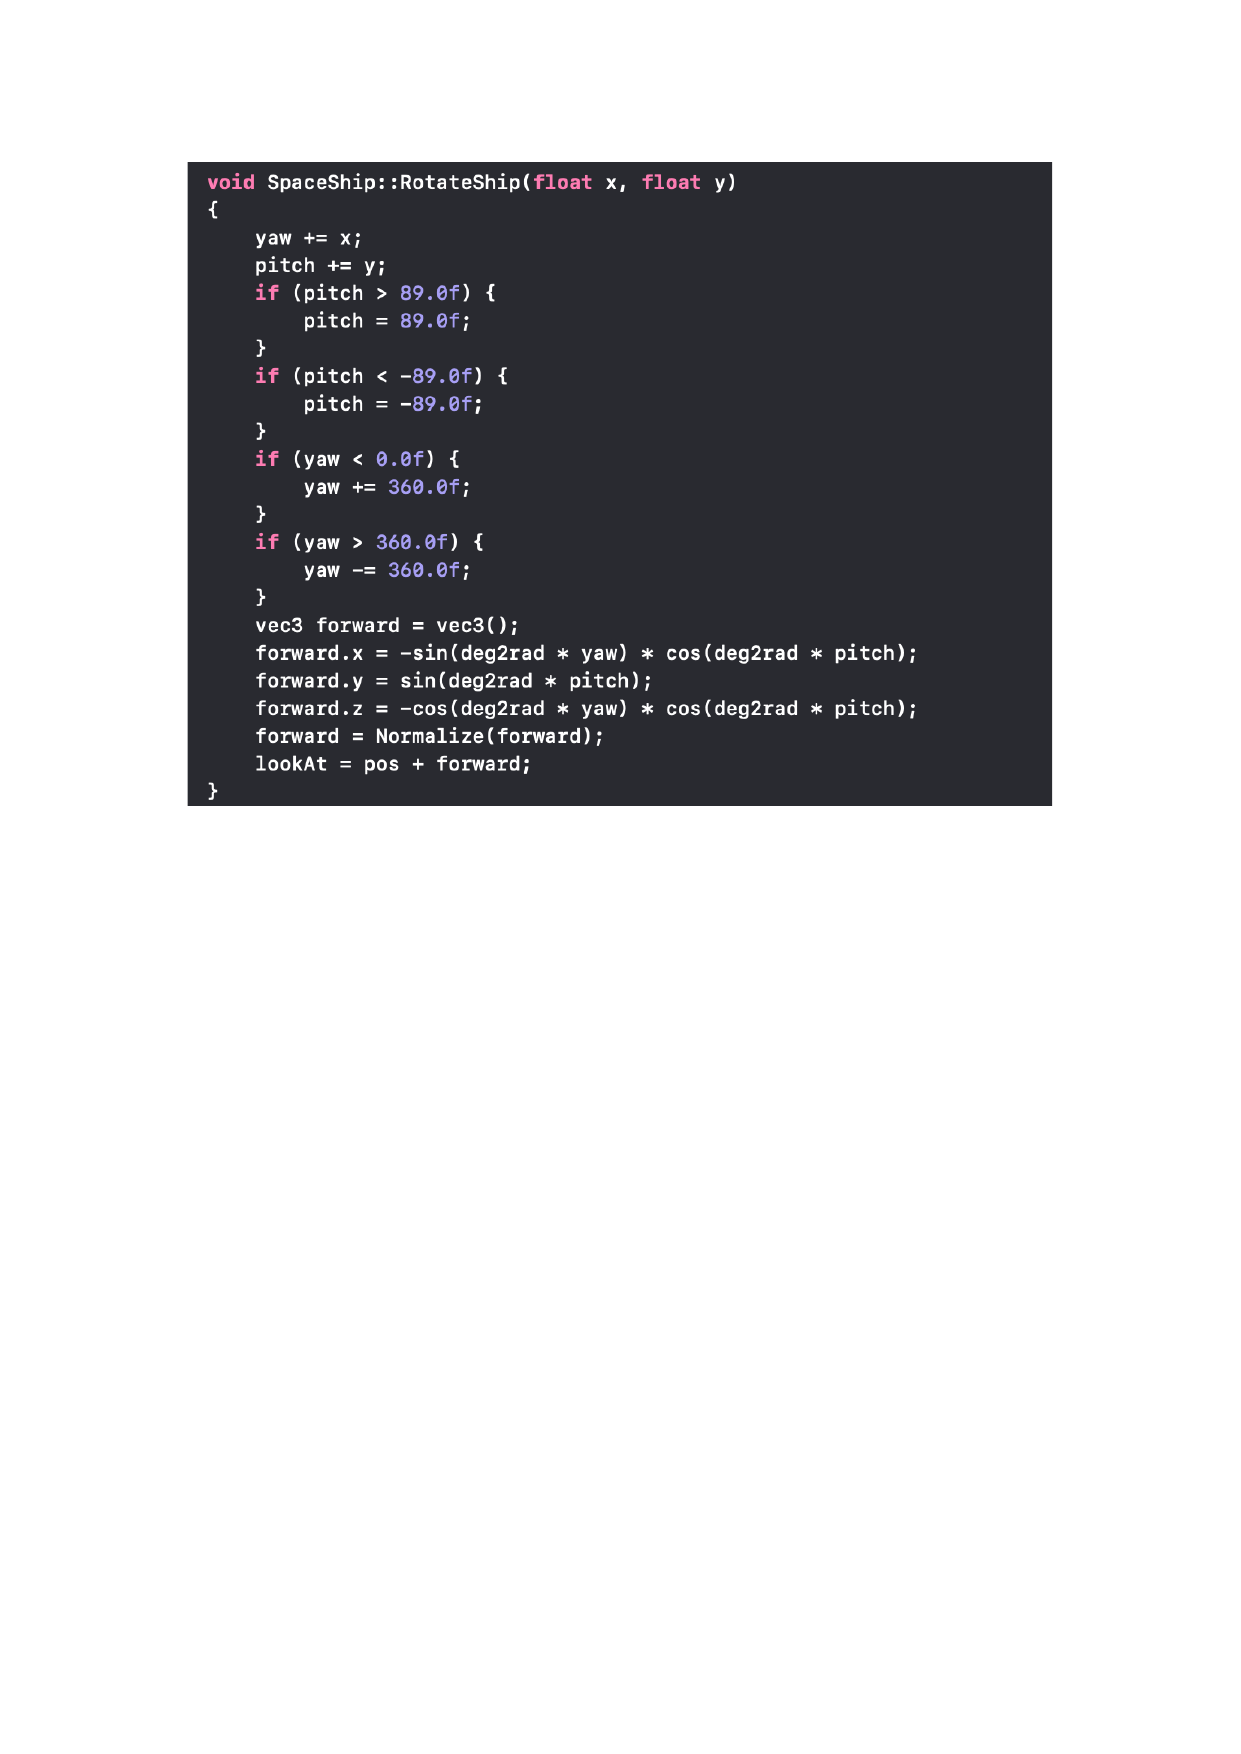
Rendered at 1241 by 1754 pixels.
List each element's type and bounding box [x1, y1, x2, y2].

picture [187, 162, 1053, 806]
